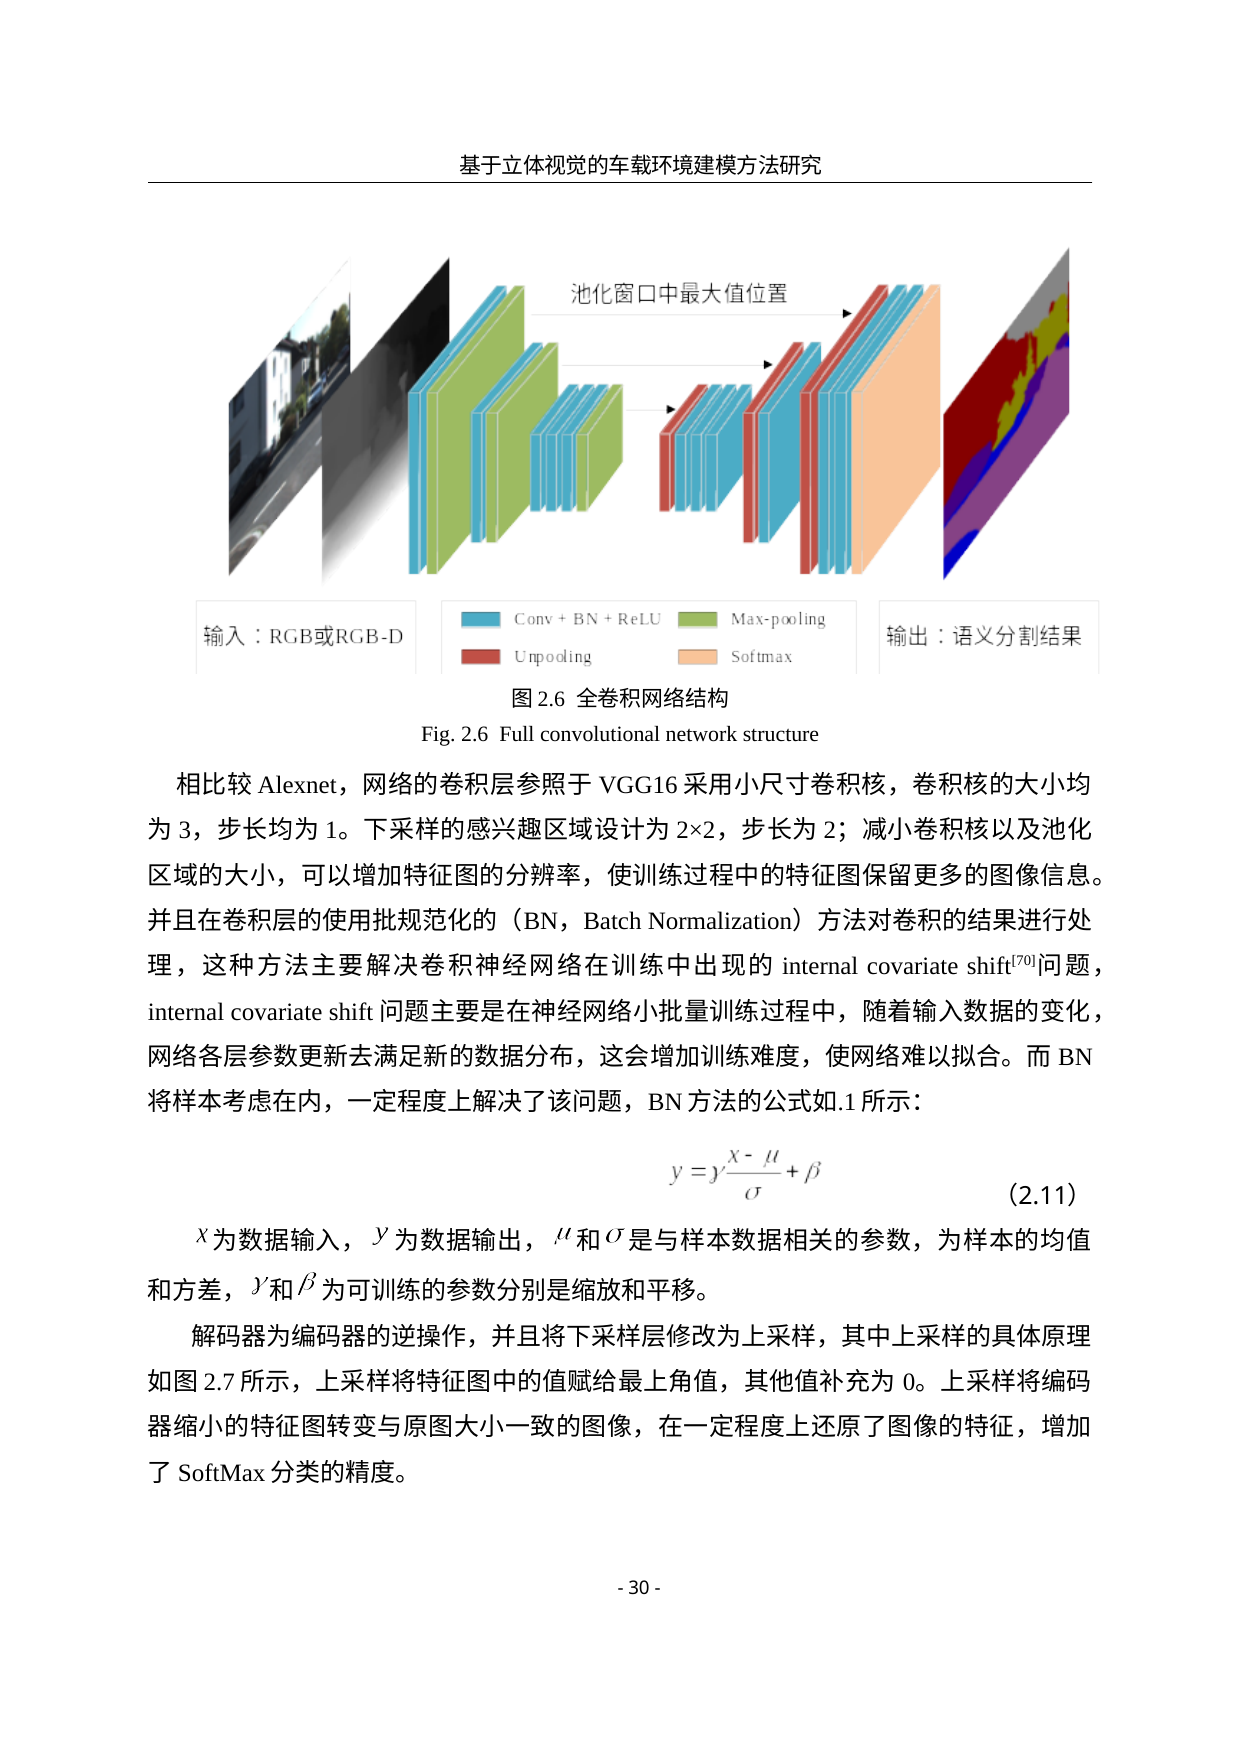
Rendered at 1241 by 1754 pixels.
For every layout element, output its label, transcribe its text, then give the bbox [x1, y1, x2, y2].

text Fig. 2.6 Full convolutional network structure [148, 721, 1092, 746]
text 为数据输入，为数据输出，和是与样本数据相关的参数，为样本的均值和方差，和为可训练的参数分别是缩放和平移。 [148, 1221, 1092, 1307]
text 解码器为编码器的逆操作，并且将下采样层修改为上采样，其中上采样的具体原理如图2.7所示，上采样将特征图中的值赋给最上角值，其他值补充为0。上采样将编码器缩小的特征图转变与原图大小一致的图像，在一定程度上还原了图像的特征，增加了SoftMax分类的精度。 [148, 1316, 1092, 1488]
text 相比较Alexnet，网络的卷积层参照于VGG16采用小尺寸卷积核，卷积核的大小均为3，步长均为1。下采样的感兴趣区域设计为2×2，步长为2；减小卷积核以及池化区域的大小，可以增加特征图的分辨率，使训练过程中的特征图保留更多的图像信息。并且在卷积层的使用批规范化的（BN，Batch Normalization）方法对卷积的结果进行处理，这种方法主要解决卷积神经网络在训练中出现的internal covariate shift[70]问题，internal covariate shift问题主要是在神经网络小批量训练过程中，随着输入数据的变化，网络各层参数更新去满足新的数据分布，这会增加训练难度，使网络难以拟合。而BN将样本考虑在内，一定程度上解决了该问题，BN方法的公式如.1所示： [148, 764, 1092, 1118]
text （2.11） [148, 1139, 1092, 1212]
text 图2.6 全卷积网络结构 [148, 246, 1092, 713]
